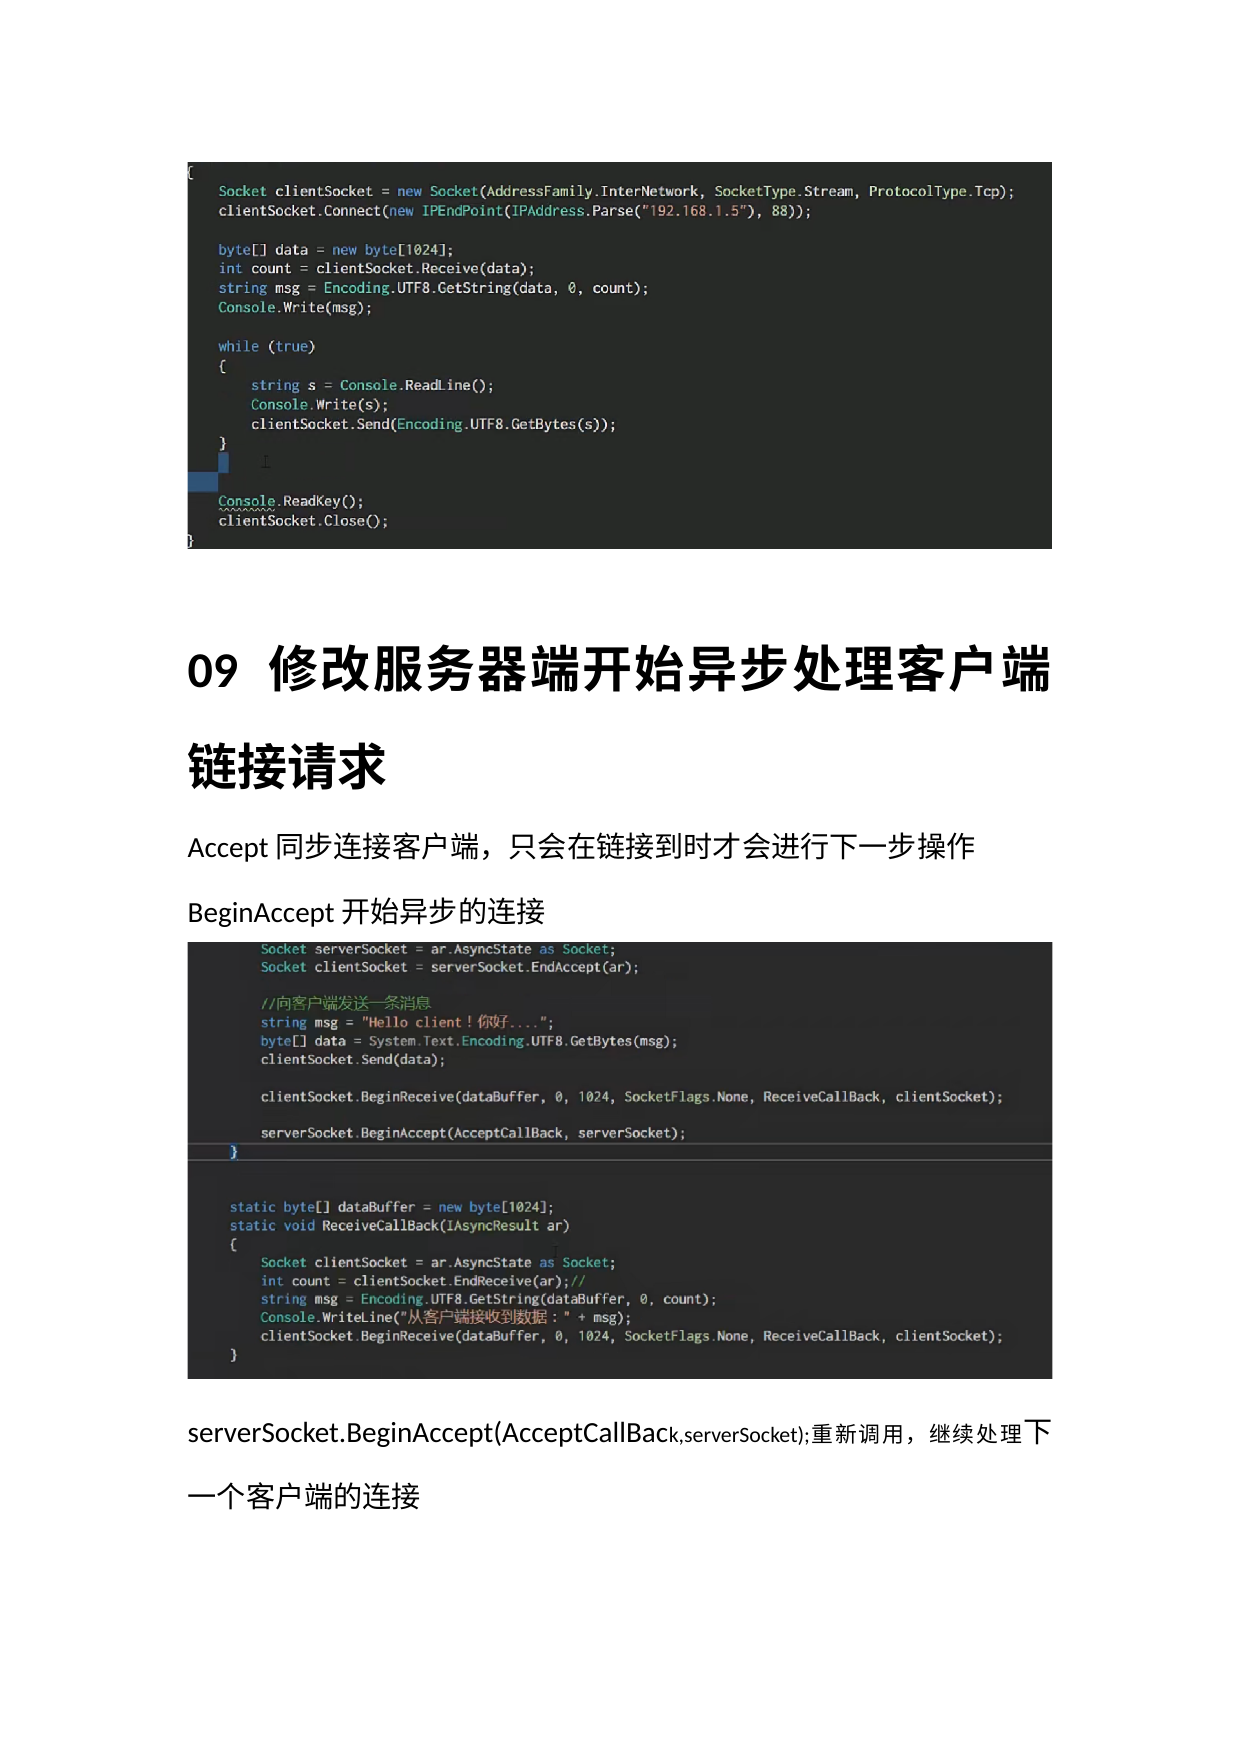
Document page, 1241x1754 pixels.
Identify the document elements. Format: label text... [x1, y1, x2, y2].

text serverSocket.BeginAccept(AcceptCallBack,serverSocket);重新调用，继续处理下一个客户端的连接 [187, 1379, 1053, 1527]
text BeginAccept 开始异步的连接 [187, 877, 1053, 942]
text 09 修改服务器端开始异步处理客户端链接请求 [187, 617, 1053, 812]
picture [187, 942, 1053, 1379]
picture [187, 162, 1052, 549]
text Accept 同步连接客户端，只会在链接到时才会进行下一步操作 [187, 812, 1053, 877]
